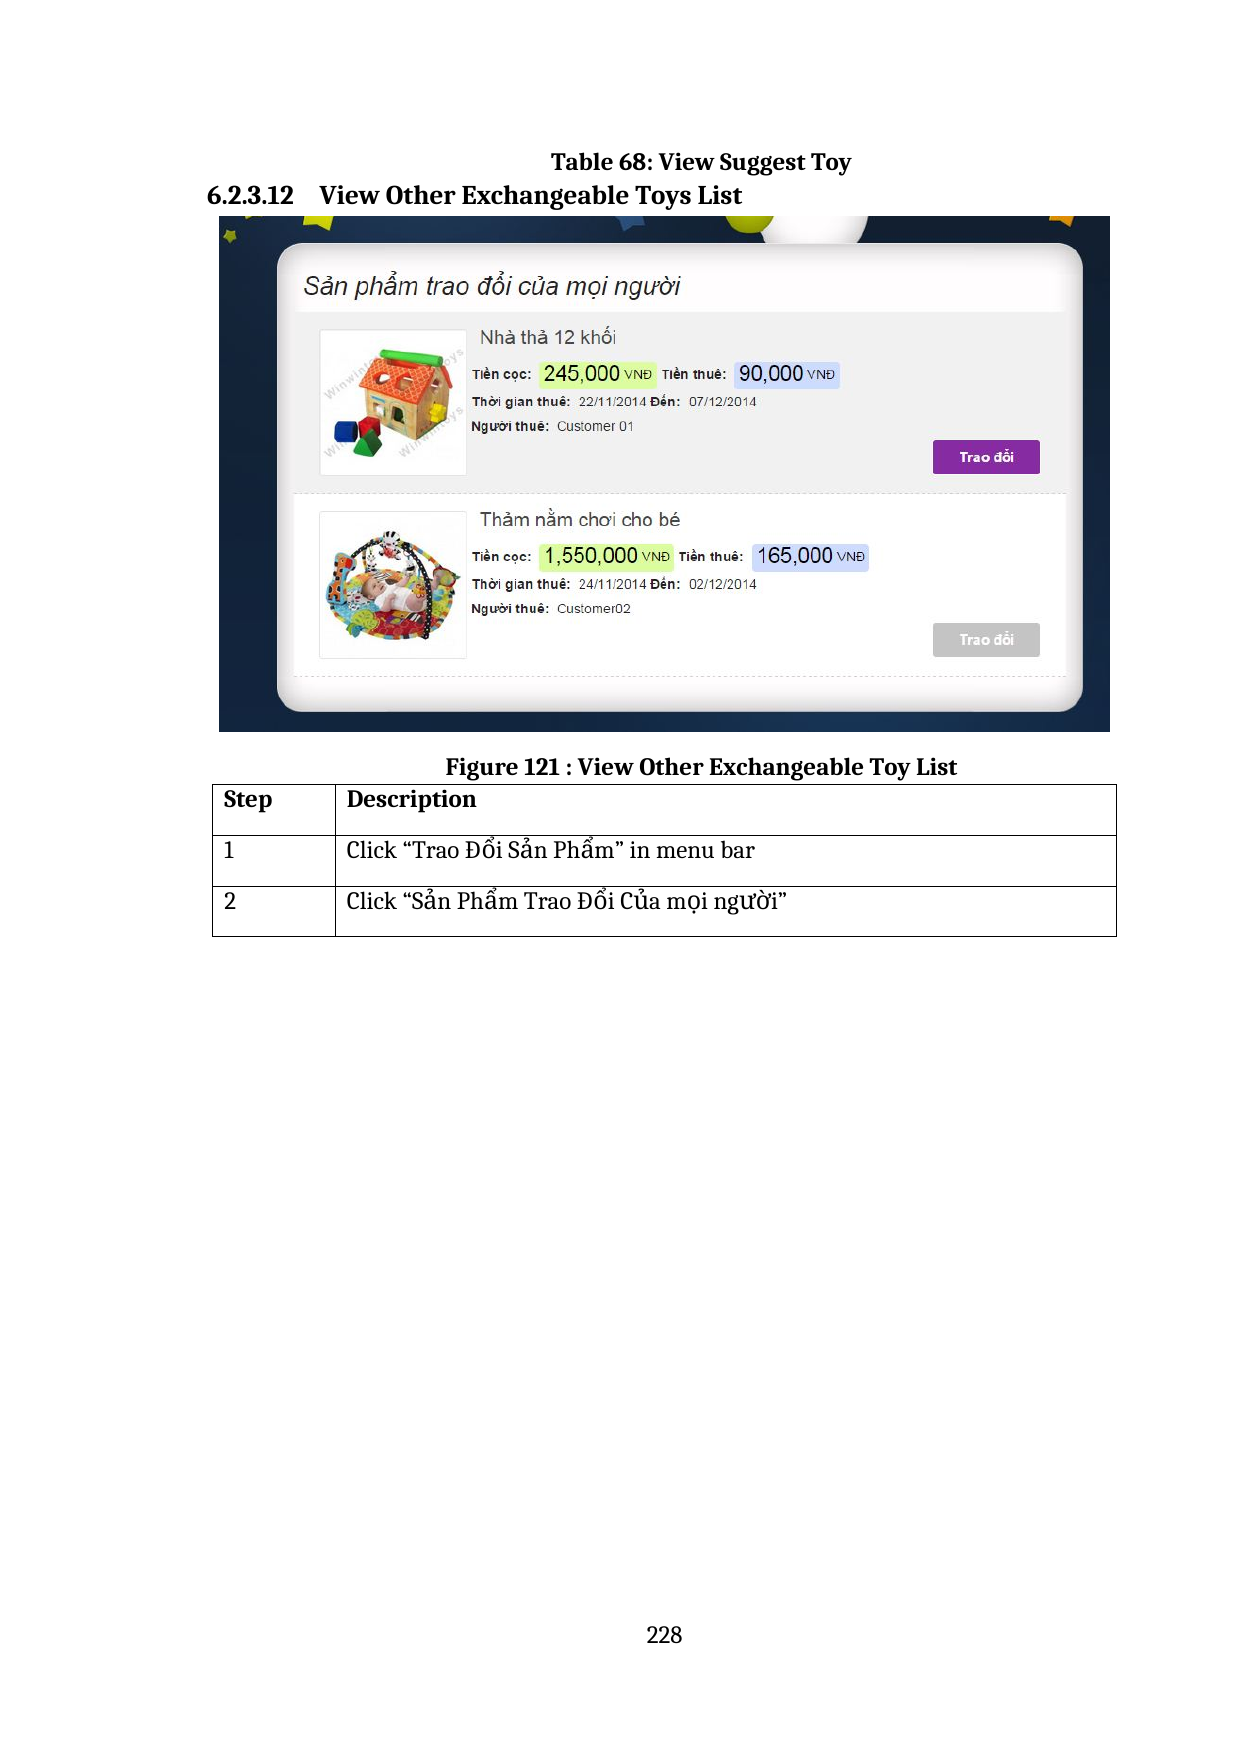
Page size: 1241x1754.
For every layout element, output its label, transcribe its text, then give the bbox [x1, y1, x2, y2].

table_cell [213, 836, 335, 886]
picture [219, 216, 1110, 732]
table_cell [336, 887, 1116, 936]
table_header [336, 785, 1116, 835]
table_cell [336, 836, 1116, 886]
subtitle View Other Exchangeable Toys List [207, 180, 1122, 211]
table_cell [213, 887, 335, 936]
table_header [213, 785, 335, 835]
